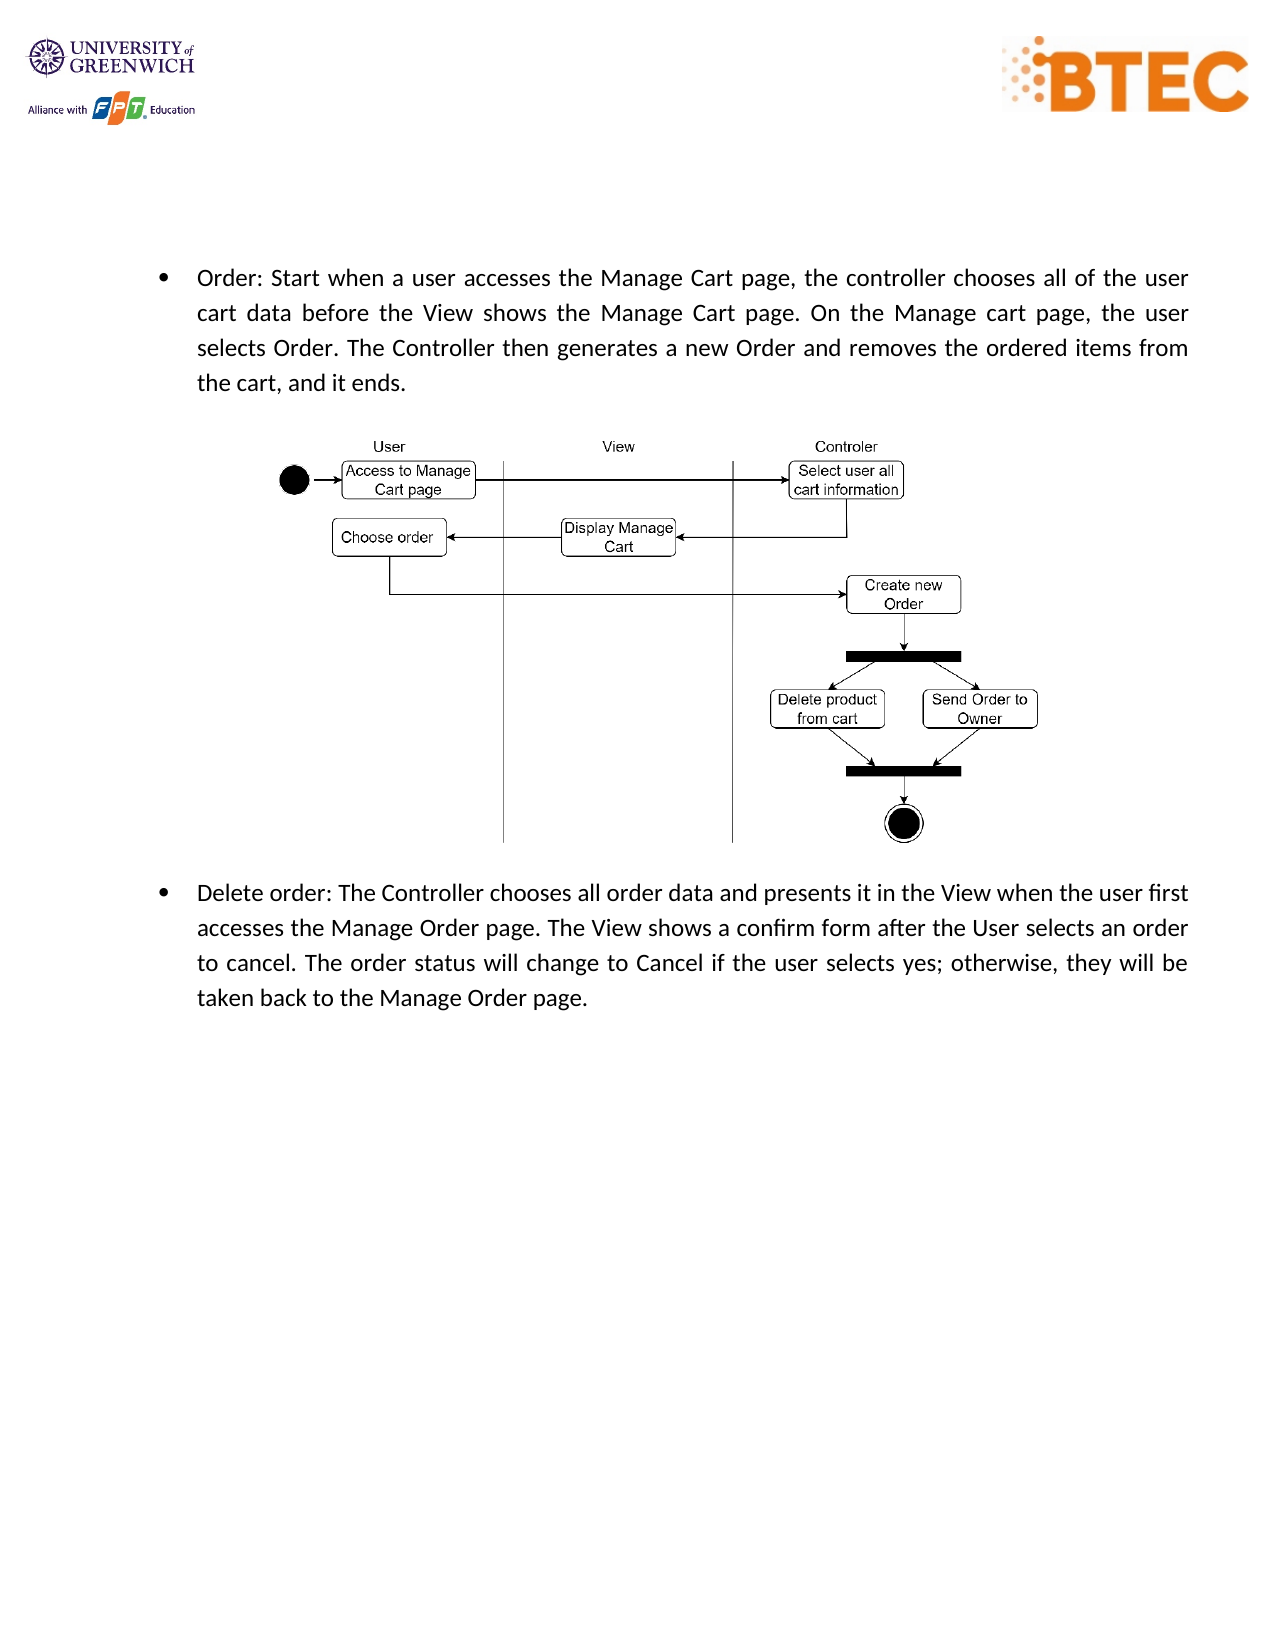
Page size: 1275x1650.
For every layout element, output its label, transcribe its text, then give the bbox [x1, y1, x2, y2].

list Order: Start when a user accesses the Manage Cart page, the controller chooses all of the user cart data before the View shows the Manage Cart page. On the Manage cart page, the user selects Order. The Controller then generates a new Order and removes the ordered items from the cart, and it ends. [159, 262, 1191, 397]
picture [14, 25, 207, 136]
picture [1001, 36, 1249, 112]
picture [265, 422, 1047, 853]
list Delete order: The Controller chooses all order data and presents it in the View when the user first accesses the Manage Order page. The View shows a confirm form after the User selects an order to cancel. The order status will change to Cancel if the user selects yes; otherwise, they will be taken back to the Manage Order page. [159, 878, 1191, 1013]
